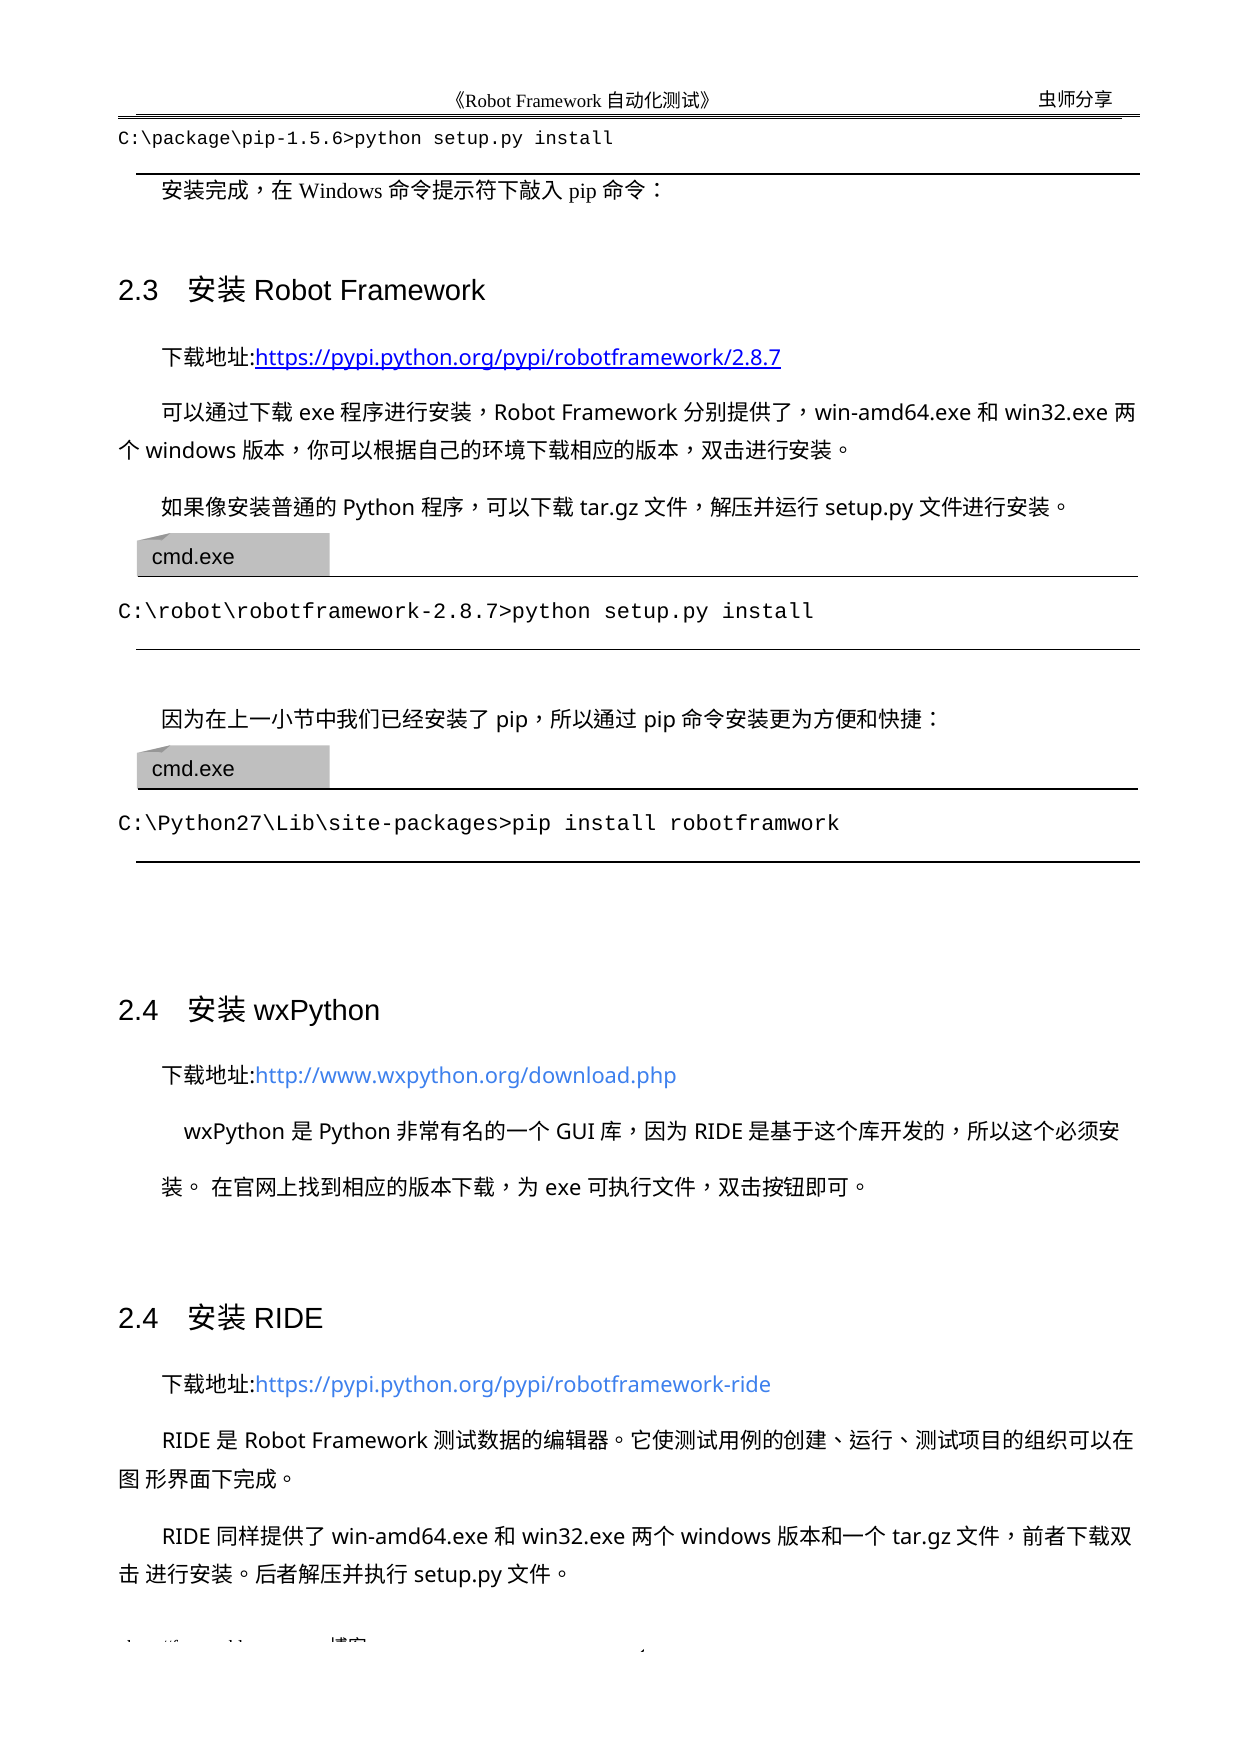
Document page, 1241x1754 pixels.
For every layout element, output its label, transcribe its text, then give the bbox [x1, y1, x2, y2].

text C:\Python27\Lib\site-packages>pip install robotframwork [118, 812, 1137, 837]
text RIDE 同样提供了 win-amd64.exe 和 win32.exe 两个 windows 版本和一个 tar.gz 文件，前者下载双击 进行安装。后者解压并执行 setup.py 文件。 [118, 1521, 1137, 1589]
subtitle 2.4 安装 RIDE [118, 1298, 1137, 1337]
text 如果像安装普通的 Python 程序，可以下载 tar.gz 文件，解压并运行 setup.py 文件进行安装。 [162, 491, 1137, 521]
text 下载地址:http://www.wxpython.org/download.php [162, 1060, 1137, 1090]
text 安装完成，在 Windows 命令提示符下敲入 pip 命令： [162, 175, 1137, 205]
text 可以通过下载 exe 程序进行安装，Robot Framework 分别提供了，win-amd64.exe 和 win32.exe 两个 windows 版本，你可以根据自己的环境下载相应的版本，双击进行安装。 [118, 397, 1137, 465]
text 下载地址:https://pypi.python.org/pypi/robotframework-ride [162, 1369, 1137, 1399]
subtitle 安装 Robot Framework [118, 270, 1137, 309]
text C:\package\pip-1.5.6>python setup.py install [118, 129, 1137, 150]
text C:\robot\robotframework-2.8.7>python setup.py install [118, 600, 1137, 625]
subtitle 安装 wxPython [118, 989, 1137, 1028]
text 因为在上一小节中我们已经安装了 pip，所以通过 pip 命令安装更为方便和快捷： [162, 704, 1137, 733]
text 下载地址:https://pypi.python.org/pypi/robotframework/2.8.7 [162, 342, 1137, 372]
text RIDE 是 Robot Framework 测试数据的编辑器。它使测试用例的创建、运行、测试项目的组织可以在图 形界面下完成。 [118, 1425, 1137, 1493]
text wxPython 是 Python 非常有名的一个 GUI 库，因为 RIDE 是基于这个库开发的，所以这个必须安装。 在官网上找到相应的版本下载，为 exe 可执行文件，双击按钮即可。 [162, 1116, 1137, 1202]
